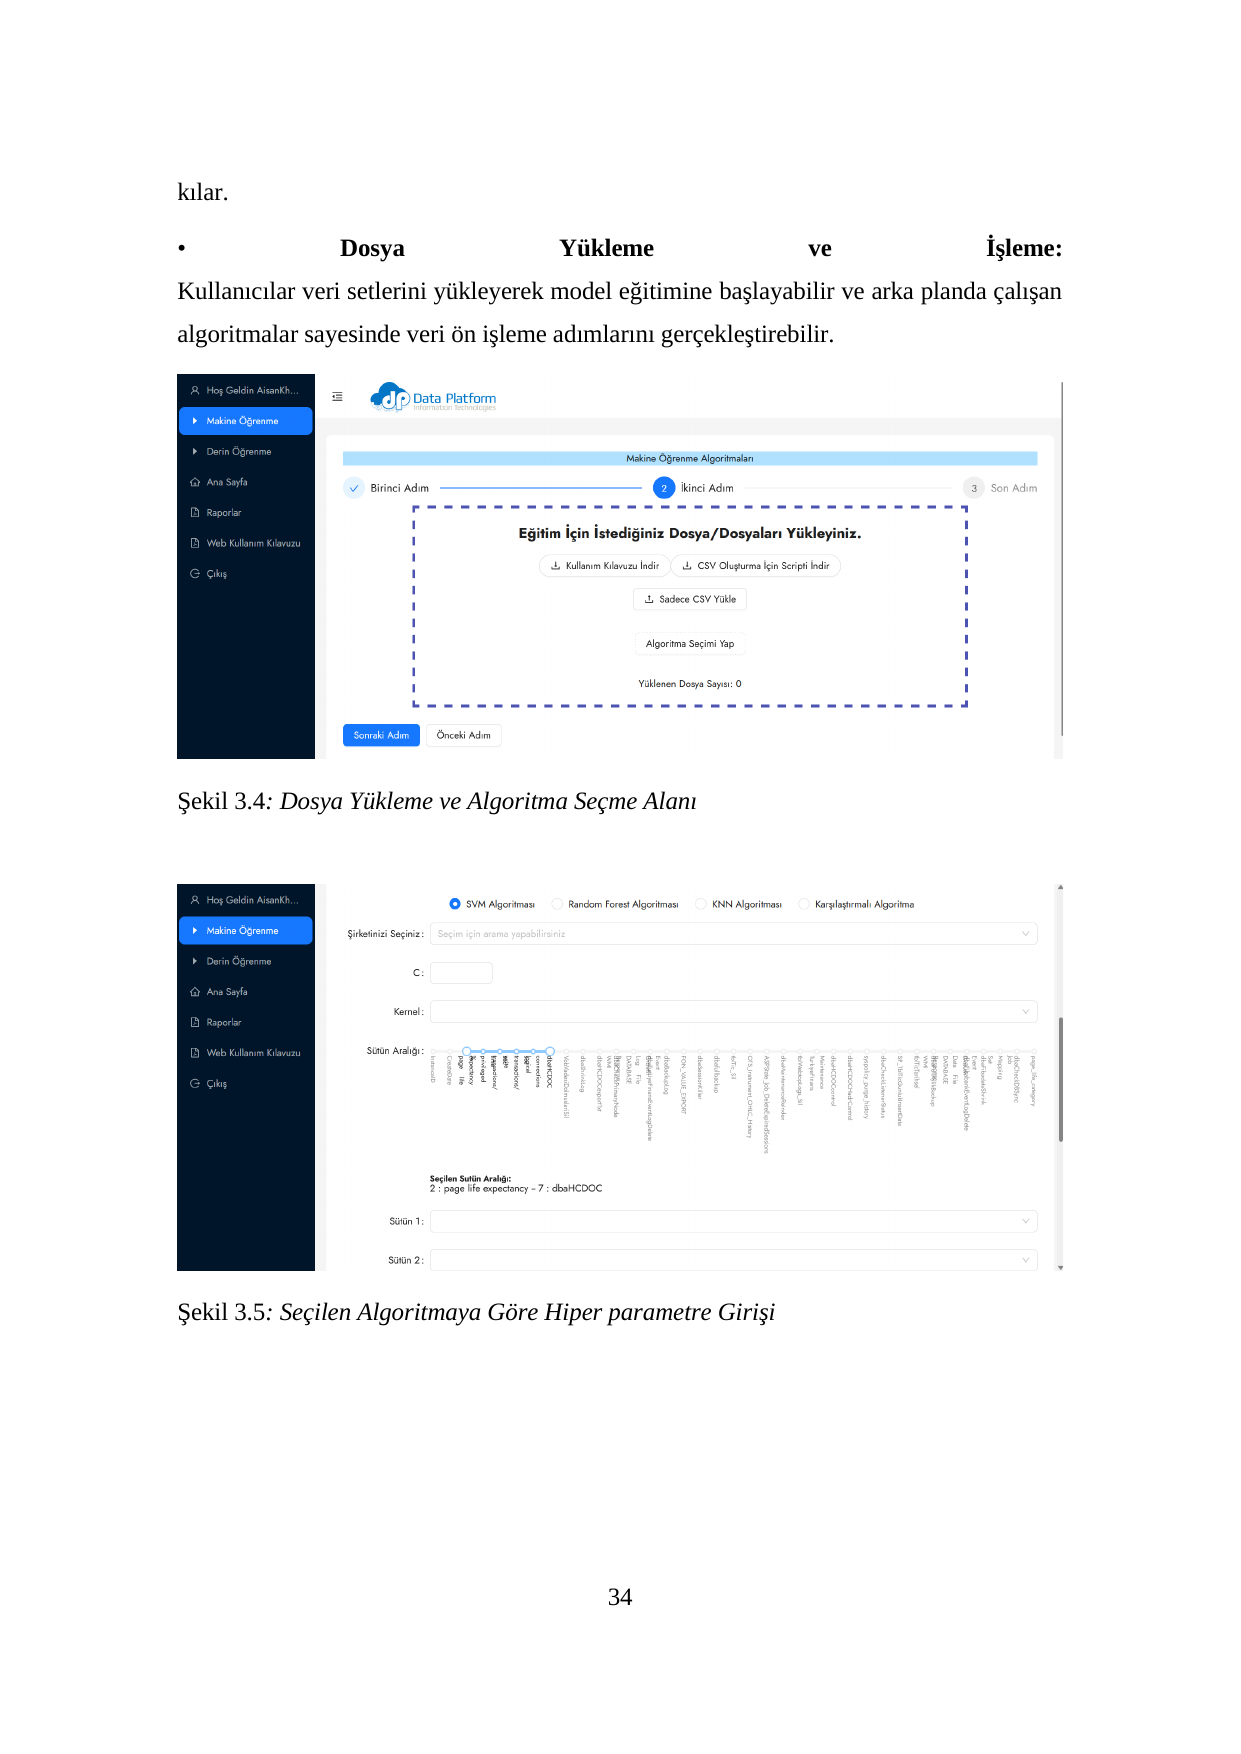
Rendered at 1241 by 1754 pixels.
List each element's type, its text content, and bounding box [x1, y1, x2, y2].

text • Dosya Yükleme ve İşleme: Kullanıcılar veri setlerini yükleyerek model eğitimine başlayabilir ve arka planda çalışan algoritmalar sayesinde veri ön işleme adımlarını gerçekleştirebilir. [177, 233, 1063, 348]
picture [177, 374, 1064, 759]
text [177, 177, 1063, 206]
picture [177, 884, 1064, 1271]
